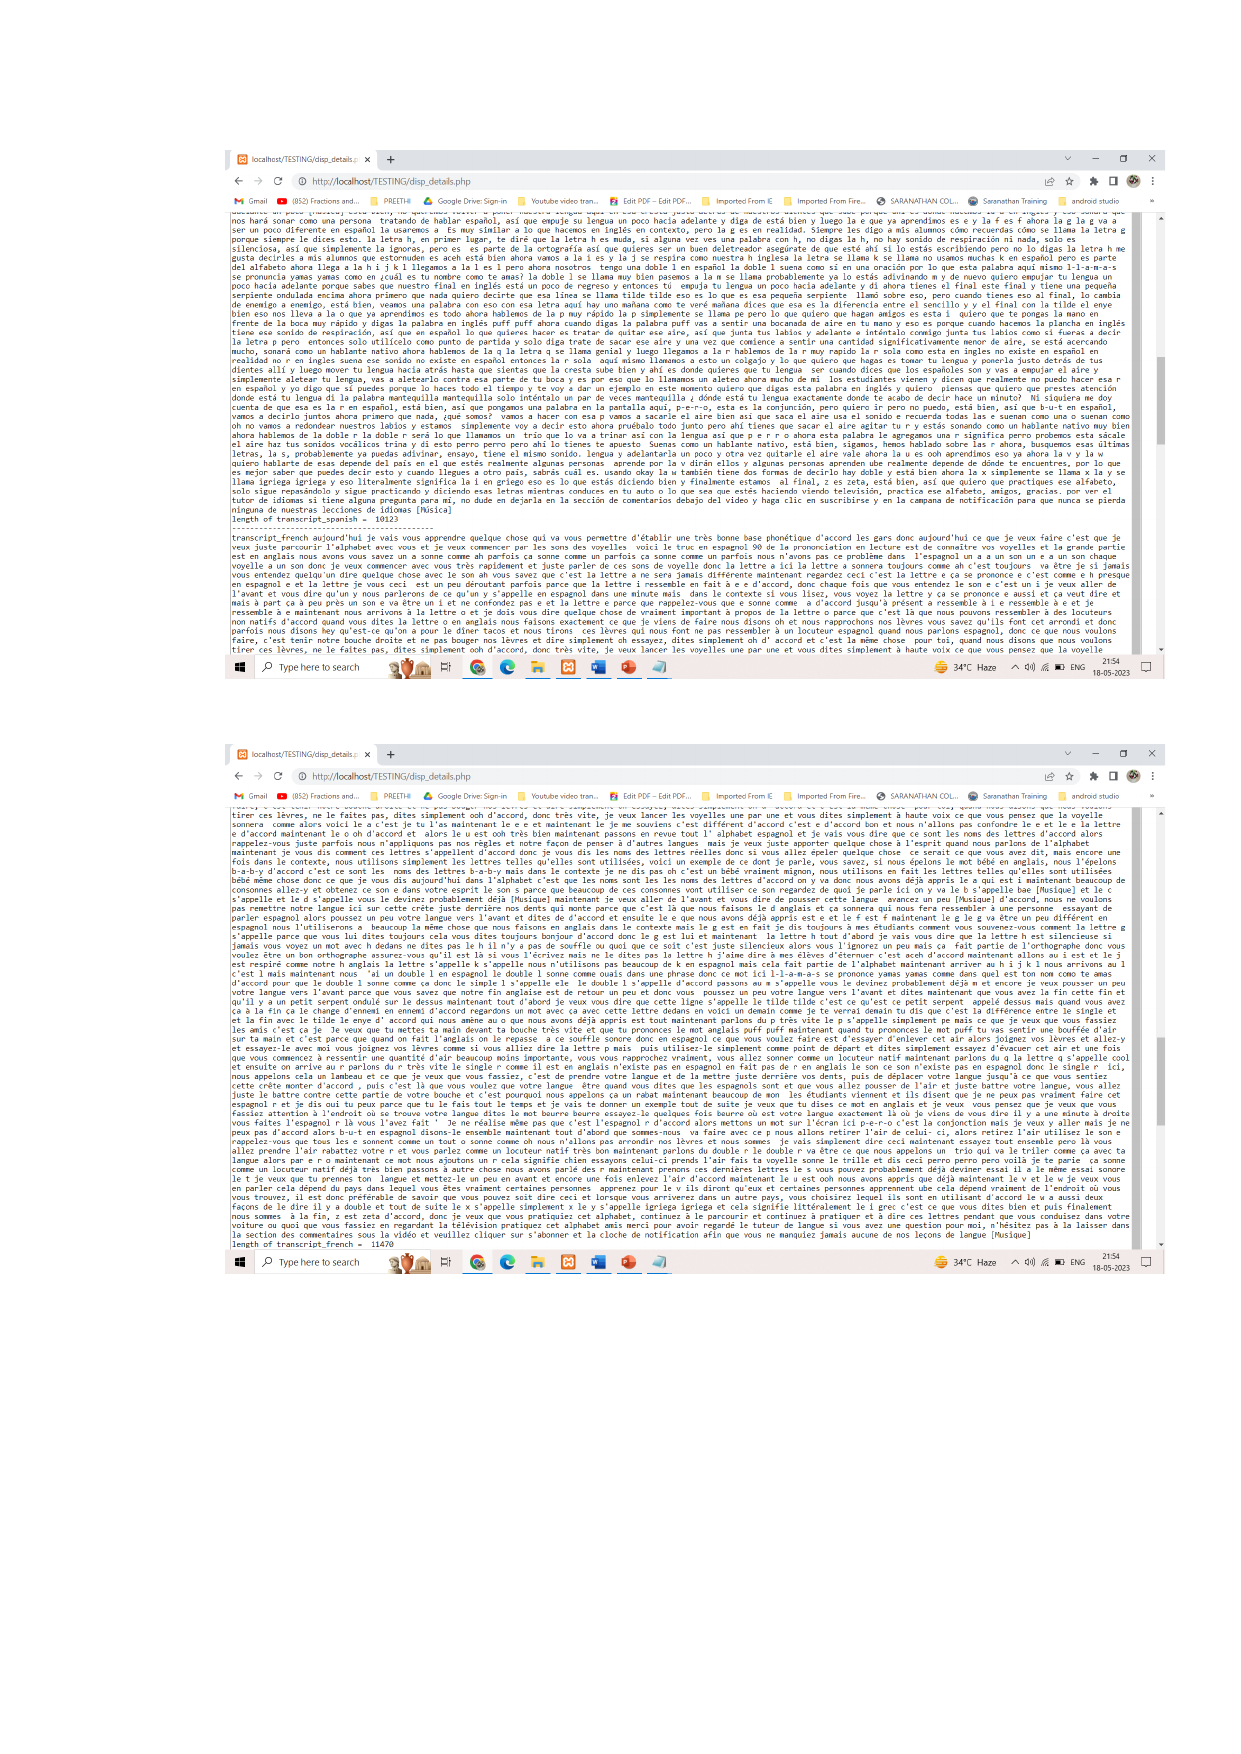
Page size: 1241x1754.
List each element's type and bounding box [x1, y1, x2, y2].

picture [225, 150, 1166, 679]
picture [225, 744, 1166, 1274]
